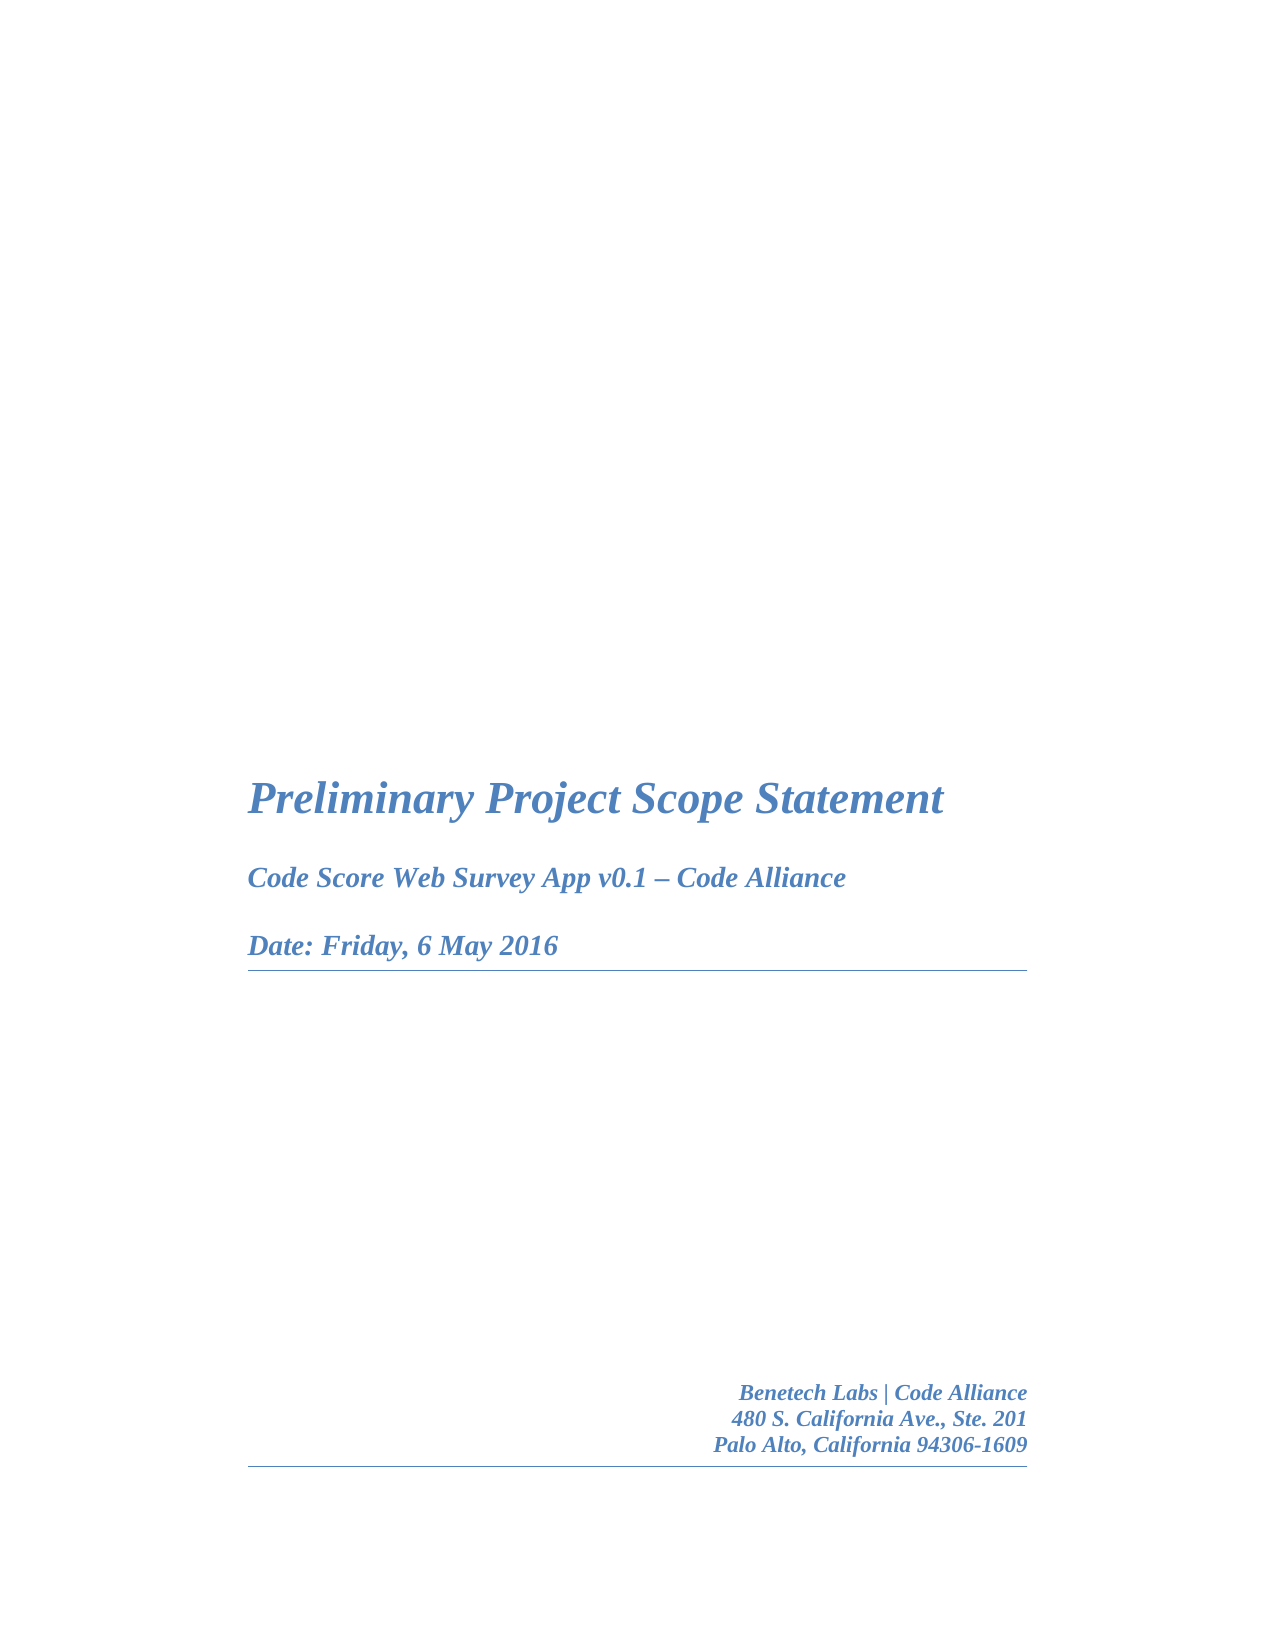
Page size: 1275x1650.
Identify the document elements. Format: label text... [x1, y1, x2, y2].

text Preliminary Project Scope Statement [247, 770, 1027, 823]
text Palo Alto, California 94306-1609 [247, 1432, 1027, 1467]
text 480 S. California Ave., Ste. 201 [247, 1405, 1027, 1432]
text Date: Friday, 6 May 2016 [247, 928, 1027, 971]
text Benetech Labs | Code Alliance [247, 1379, 1027, 1405]
text Code Score Web Survey App v0.1 – Code Alliance [247, 860, 1027, 894]
